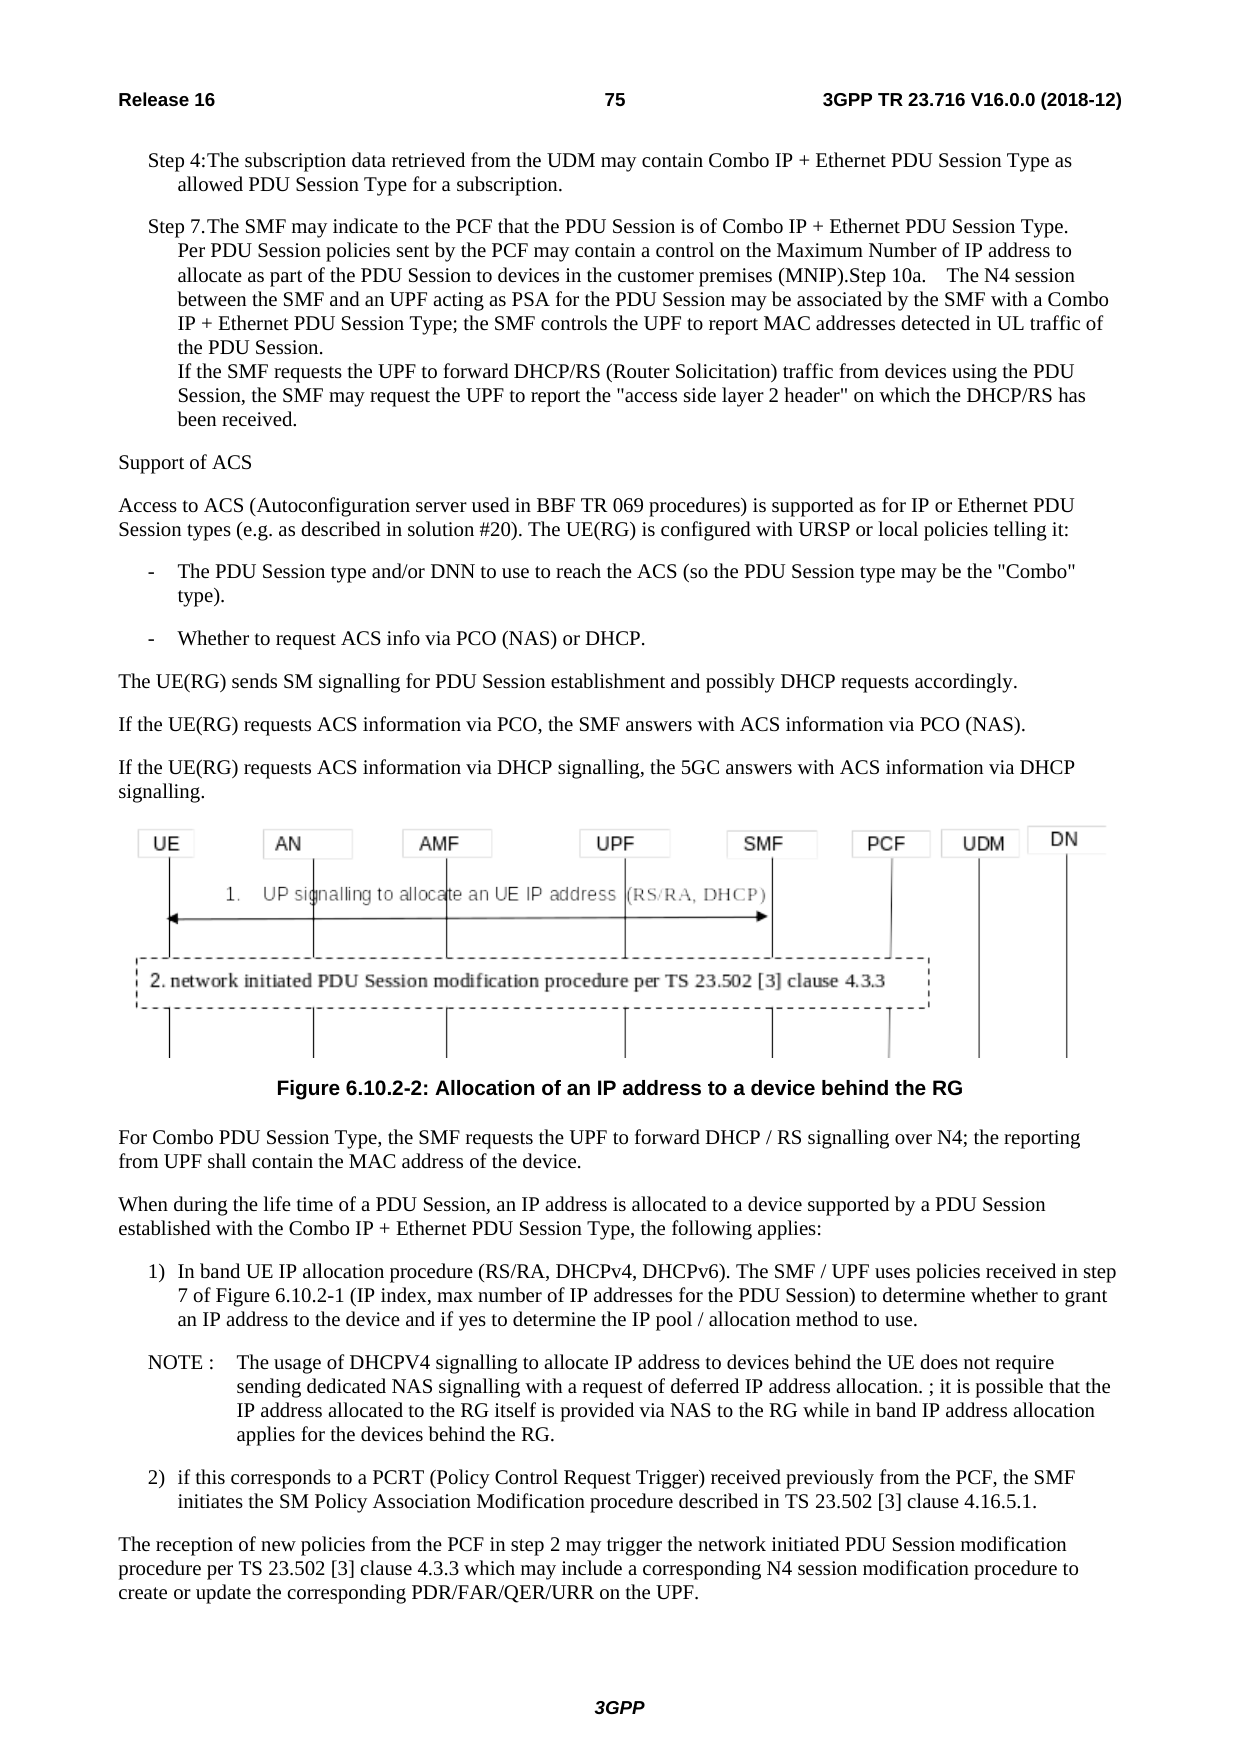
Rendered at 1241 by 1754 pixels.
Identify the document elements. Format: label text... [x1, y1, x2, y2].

text The reception of new policies from the PCF in step 2 may trigger the network initiated PDU Session modification procedure per TS 23.502 [3] clause 4.3.3 which may include a corresponding N4 session modification procedure to create or update the corresponding PDR/FAR/QER/URR on the UPF. [118, 1532, 1122, 1604]
text The UE(RG) sends SM signalling for PDU Session establishment and possibly DHCP requests accordingly. [118, 669, 1122, 693]
text Access to ACS (Autoconfiguration server used in BBF TR 069 procedures) is supported as for IP or Ethernet PDU Session types (e.g. as described in solution #20). The UE(RG) is configured with URSP or local policies telling it: [118, 492, 1122, 541]
text NOTE : The usage of DHCPV4 signalling to allocate IP address to devices behind the UE does not require sending dedicated NAS signalling with a request of deferred IP address allocation. ; it is possible that the IP address allocated to the RG itself is provided via NAS to the RG while in band IP address allocation applies for the devices behind the RG. [148, 1350, 1122, 1446]
text Support of ACS [118, 450, 1122, 474]
text 2) if this corresponds to a PCRT (Policy Control Request Trigger) received previously from the PCF, the SMF initiates the SM Policy Association Modification procedure described in TS 23.502 [3] clause 4.16.5.1. [148, 1465, 1122, 1513]
text If the UE(RG) requests ACS information via PCO, the SMF answers with ACS information via PCO (NAS). [118, 712, 1122, 736]
text Step 4: The subscription data retrieved from the UDM may contain Combo IP + Ethernet PDU Session Type as allowed PDU Session Type for a subscription. [148, 147, 1122, 196]
text When during the life time of a PDU Session, an IP address is allocated to a device supported by a PDU Session established with the Combo IP + Ethernet PDU Session Type, the following applies: [118, 1192, 1122, 1240]
text If the UE(RG) requests ACS information via DHCP signalling, the 5GC answers with ACS information via DHCP signalling. [118, 755, 1122, 803]
text For Combo PDU Session Type, the SMF requests the UPF to forward DHCP / RS signalling over N4; the reporting from UPF shall contain the MAC address of the device. [118, 1125, 1122, 1173]
text - The PDU Session type and/or DNN to use to reach the ACS (so the PDU Session type may be the "Combo" type). [148, 559, 1122, 607]
text Step 7. The SMF may indicate to the PCF that the PDU Session is of Combo IP + Ethernet PDU Session Type. Per PDU Session policies sent by the PCF may contain a control on the Maximum Number of IP address to allocate as part of the PDU Session to devices in the customer premises (MNIP).Step 10a. The N4 session between the SMF and an UPF acting as PSA for the PDU Session may be associated by the SMF with a Combo IP + Ethernet PDU Session Type; the SMF controls the UPF to report MAC addresses detected in UL traffic of the PDU Session. If the SMF requests the UPF to forward DHCP/RS (Router Solicitation) traffic from devices using the PDU Session, the SMF may request the UPF to report the "access side layer 2 header" on which the DHCP/RS has been received. [148, 214, 1122, 431]
text 1) In band UE IP allocation procedure (RS/RA, DHCPv4, DHCPv6). The SMF / UPF uses policies received in step 7 of Figure 6.10.2-1 (IP index, max number of IP addresses for the PDU Session) to determine whether to grant an IP address to the device and if yes to determine the IP pool / allocation method to use. [148, 1259, 1122, 1331]
text - Whether to request ACS info via PCO (NAS) or DHCP. [148, 626, 1122, 650]
text Figure 6.10.2-2: Allocation of an IP address to a device behind the RG [118, 1076, 1122, 1100]
